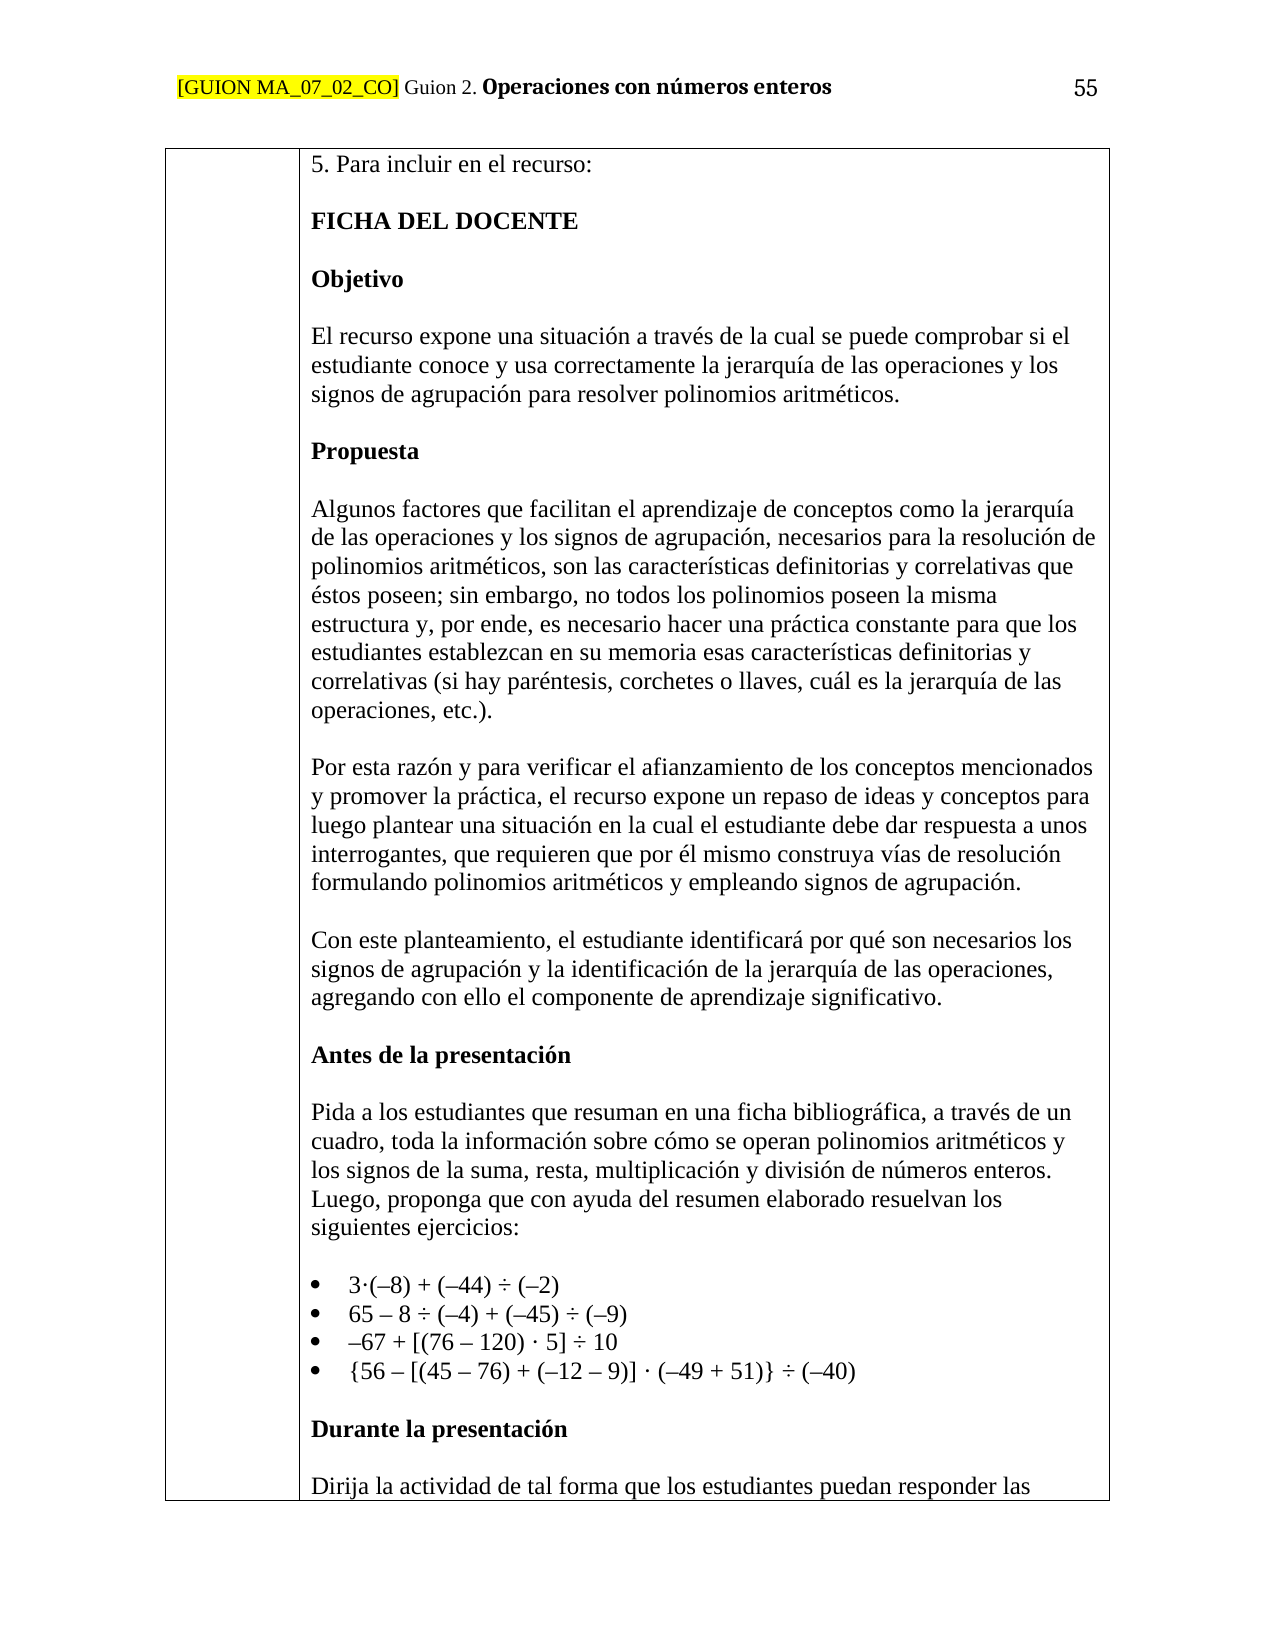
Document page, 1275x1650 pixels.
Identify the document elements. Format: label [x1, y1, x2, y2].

table_cell [166, 149, 299, 1500]
table_cell [300, 149, 1109, 1500]
